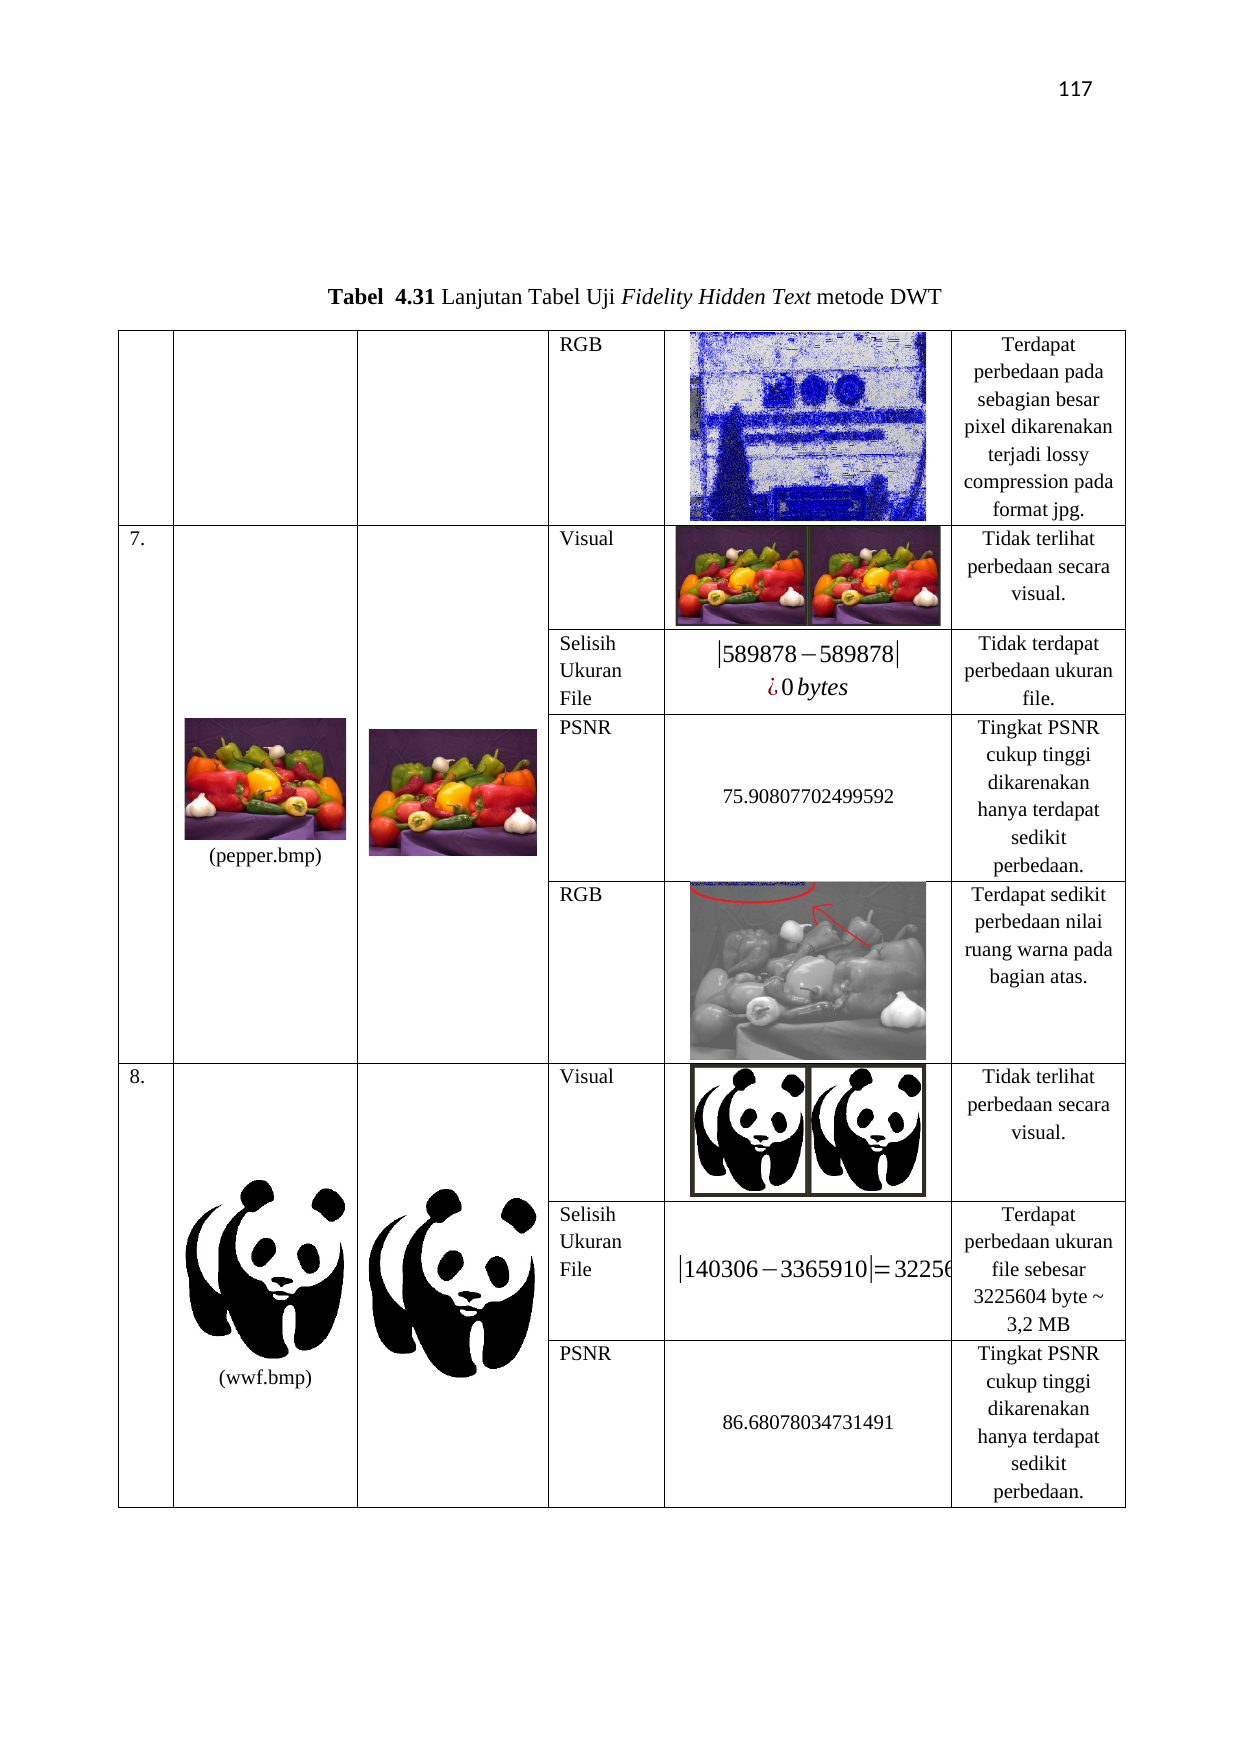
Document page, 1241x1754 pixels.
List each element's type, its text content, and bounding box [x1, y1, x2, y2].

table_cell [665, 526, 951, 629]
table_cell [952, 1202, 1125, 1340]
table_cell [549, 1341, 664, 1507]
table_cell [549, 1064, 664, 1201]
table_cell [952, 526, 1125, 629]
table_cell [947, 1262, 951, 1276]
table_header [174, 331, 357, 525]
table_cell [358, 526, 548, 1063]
picture [368, 1187, 537, 1380]
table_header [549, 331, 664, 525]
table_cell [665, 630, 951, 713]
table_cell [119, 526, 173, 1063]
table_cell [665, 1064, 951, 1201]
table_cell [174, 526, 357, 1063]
picture [185, 1178, 345, 1361]
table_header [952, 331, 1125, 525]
picture [184, 718, 347, 840]
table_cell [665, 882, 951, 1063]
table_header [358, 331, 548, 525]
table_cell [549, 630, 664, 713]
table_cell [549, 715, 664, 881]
picture [368, 729, 537, 856]
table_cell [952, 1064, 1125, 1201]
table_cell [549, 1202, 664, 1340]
picture [690, 1064, 927, 1197]
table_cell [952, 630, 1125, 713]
picture [690, 881, 927, 1060]
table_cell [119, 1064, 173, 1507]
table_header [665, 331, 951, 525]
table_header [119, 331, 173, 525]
picture [675, 526, 941, 626]
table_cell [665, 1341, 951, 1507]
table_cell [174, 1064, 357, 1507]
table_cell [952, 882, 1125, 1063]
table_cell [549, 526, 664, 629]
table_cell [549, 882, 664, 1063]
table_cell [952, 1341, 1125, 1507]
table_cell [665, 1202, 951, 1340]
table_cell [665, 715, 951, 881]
text Tabel 4.27 Lanjutan Tabel Uji Fidelity Hidden Text metode DWT [177, 283, 1092, 309]
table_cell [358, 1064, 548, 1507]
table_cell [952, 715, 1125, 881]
picture [690, 332, 927, 521]
